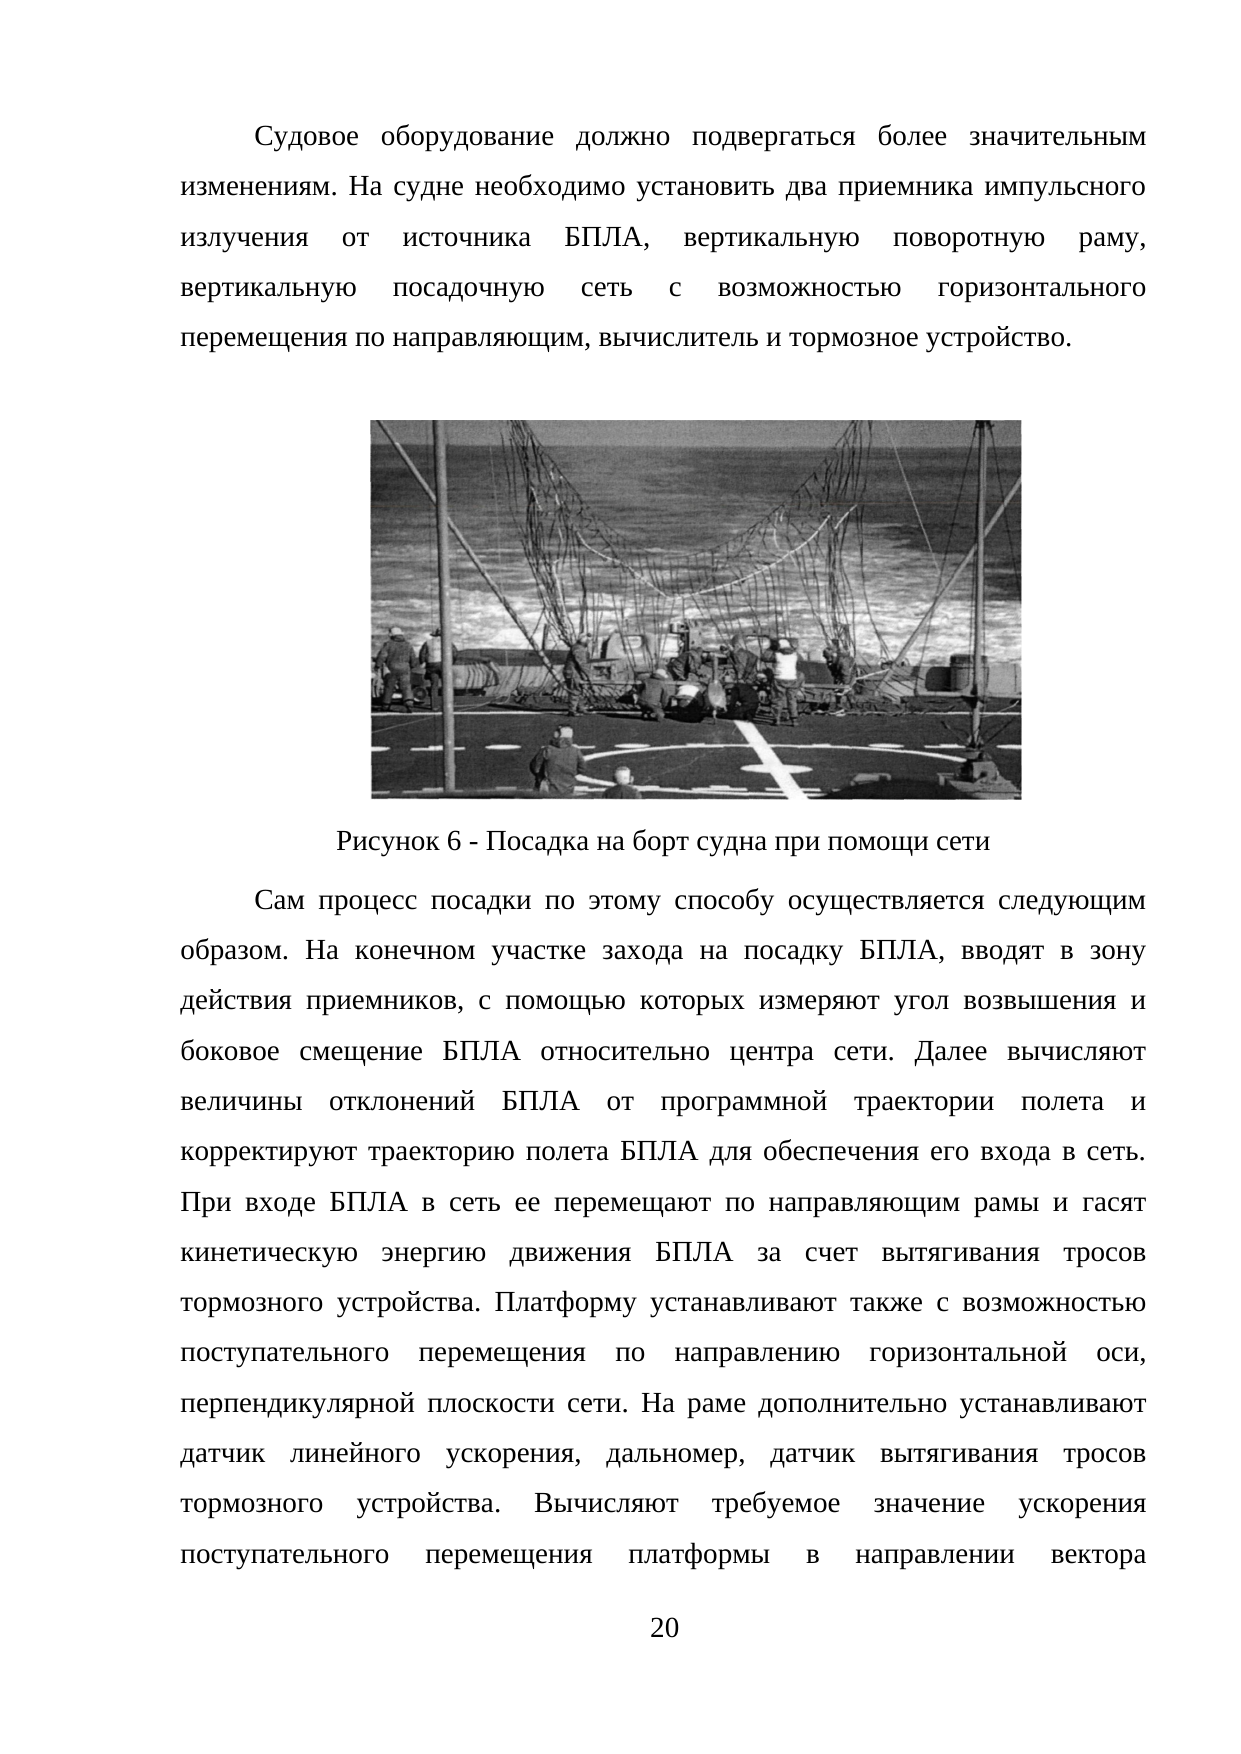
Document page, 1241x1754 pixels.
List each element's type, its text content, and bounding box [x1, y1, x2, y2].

picture [370, 420, 1022, 800]
text Судовое оборудование должно подвергаться более значительным изменениям. На судне необходимо установить два приемника импульсного излучения от источника БПЛА, вертикальную поворотную раму, вертикальную посадочную сеть с возможностью горизонтального перемещения по направляющим, вычислитель и тормозное устройство. [180, 118, 1147, 353]
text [180, 882, 1147, 1569]
text Рисунок 6 - Посадка на борт судна при помощи сети [251, 823, 1076, 856]
